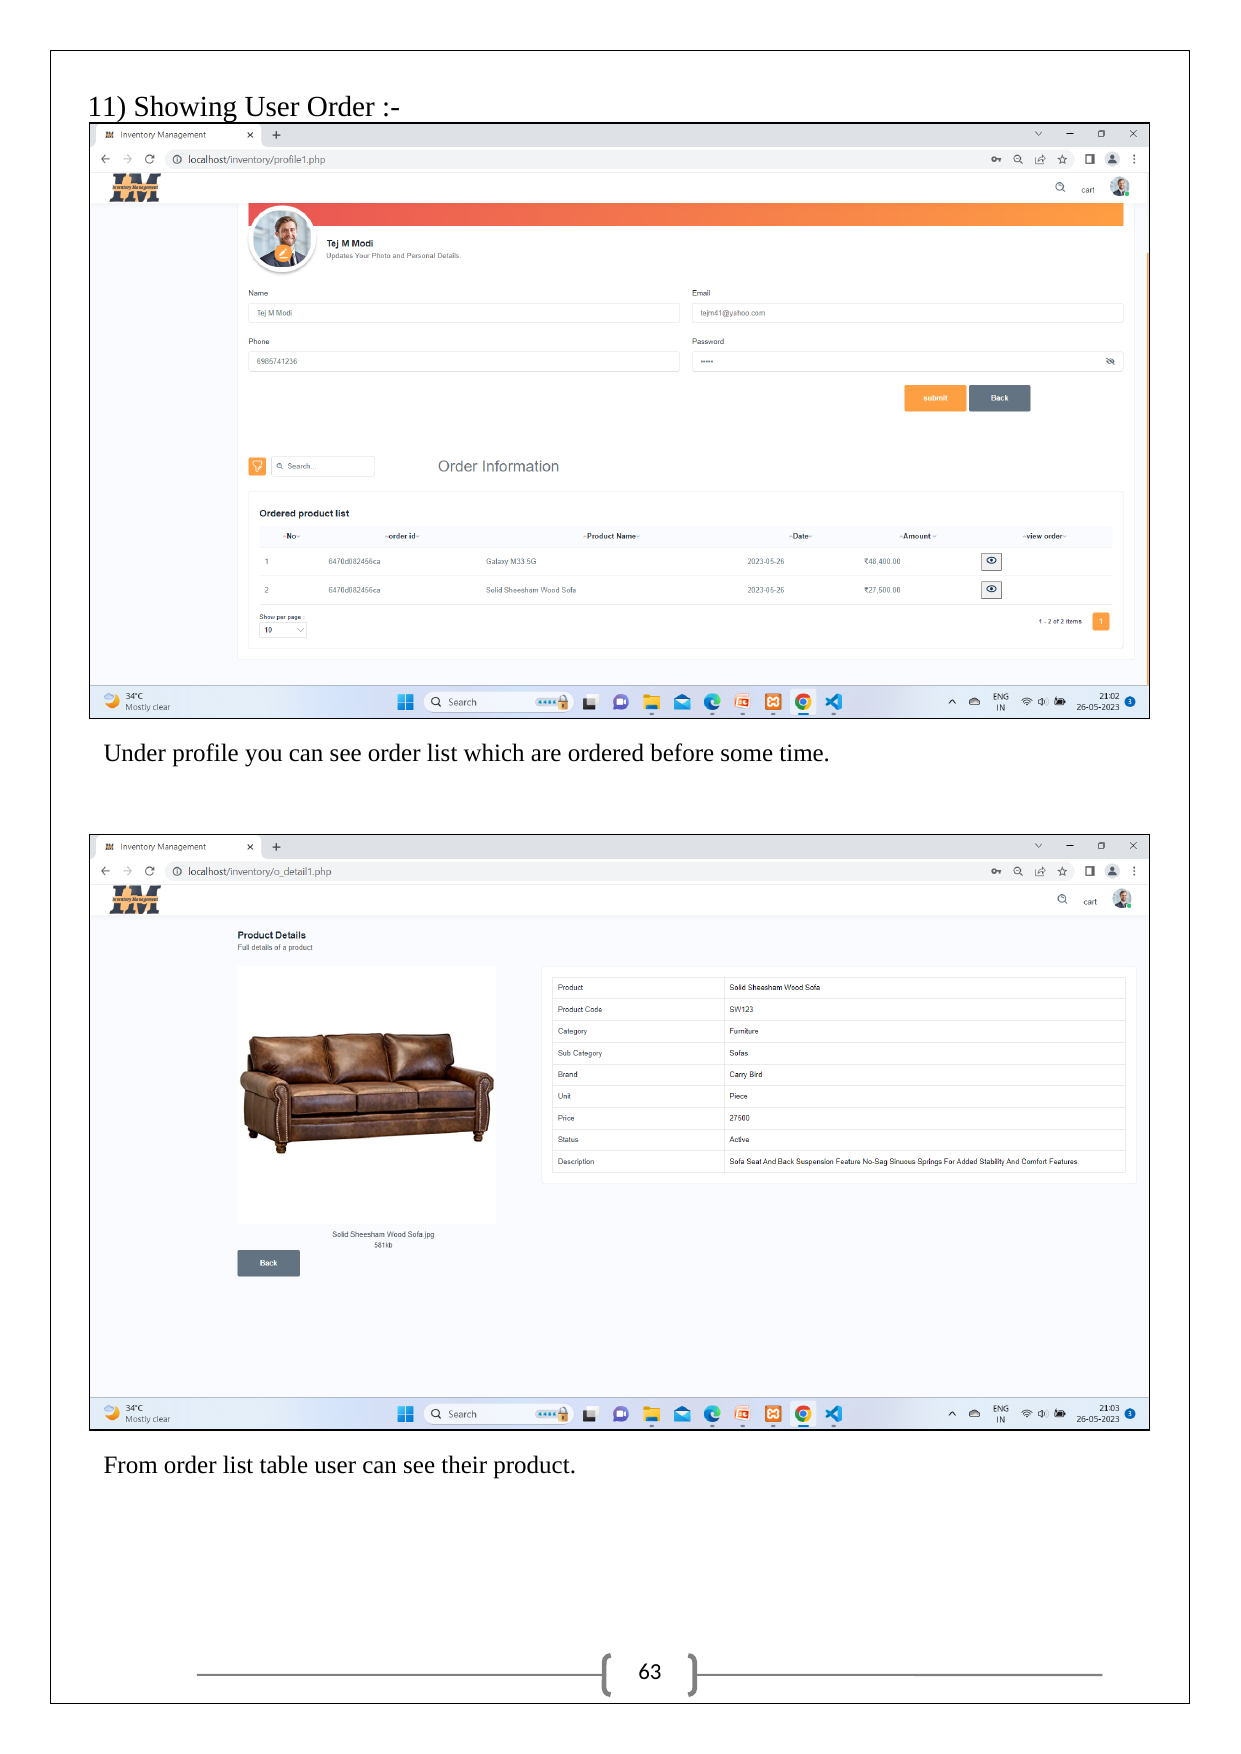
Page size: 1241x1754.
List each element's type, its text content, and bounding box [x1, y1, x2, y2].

picture [90, 124, 1149, 718]
text Under profile you can see order list which are ordered before some time. [103, 738, 1122, 767]
list 11) Showing User Order :- [87, 89, 1122, 122]
picture [90, 835, 1149, 1429]
text From order list table user can see their product. [103, 1450, 1122, 1478]
